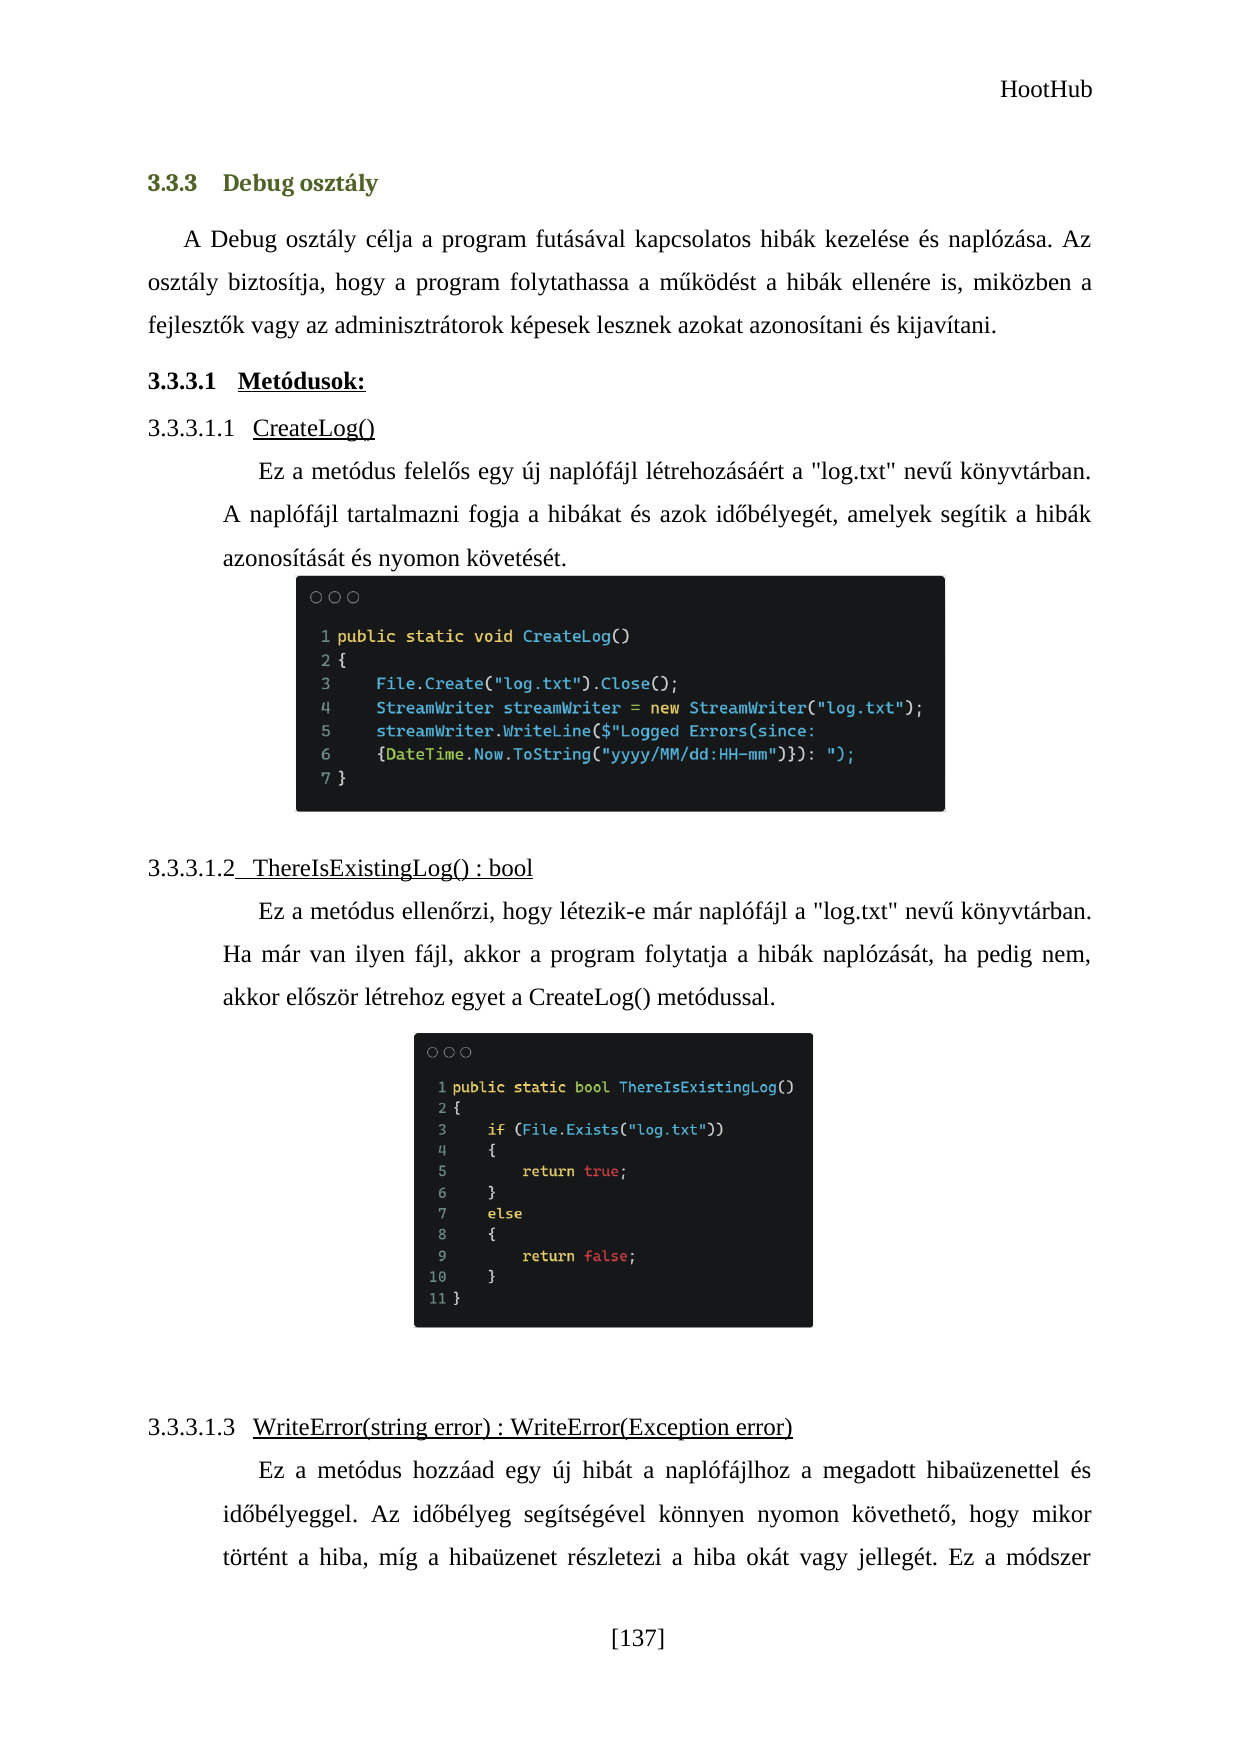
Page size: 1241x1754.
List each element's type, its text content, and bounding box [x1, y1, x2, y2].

subtitle CreateLog() [148, 413, 1093, 442]
picture [413, 1032, 814, 1328]
picture [294, 575, 946, 812]
subtitle Debug osztály [148, 168, 1093, 197]
list Ez a metódus felelős egy új naplófájl létrehozásáért a "log.txt" nevű könyvtárban. A naplófájl tartalmazni fogja a hibákat és azok időbélyegét, amelyek segítik a hibák azonosítását és nyomon követését. [223, 456, 1093, 571]
text A Debug osztály célja a program futásával kapcsolatos hibák kezelése és naplózása. Az osztály biztosítja, hogy a program folytathassa a működést a hibák ellenére is, miközben a fejlesztők vagy az adminisztrátorok képesek lesznek azokat azonosítani és kijavítani. [148, 224, 1093, 339]
subtitle WriteError(string error) : WriteError(Exception error) [148, 1412, 1093, 1441]
list Ez a metódus ellenőrzi, hogy létezik-e már naplófájl a "log.txt" nevű könyvtárban. Ha már van ilyen fájl, akkor a program folytatja a hibák naplózását, ha pedig nem, akkor először létrehoz egyet a CreateLog() metódussal. [223, 896, 1093, 1011]
subtitle Metódusok: [148, 366, 1093, 395]
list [223, 1456, 1093, 1571]
